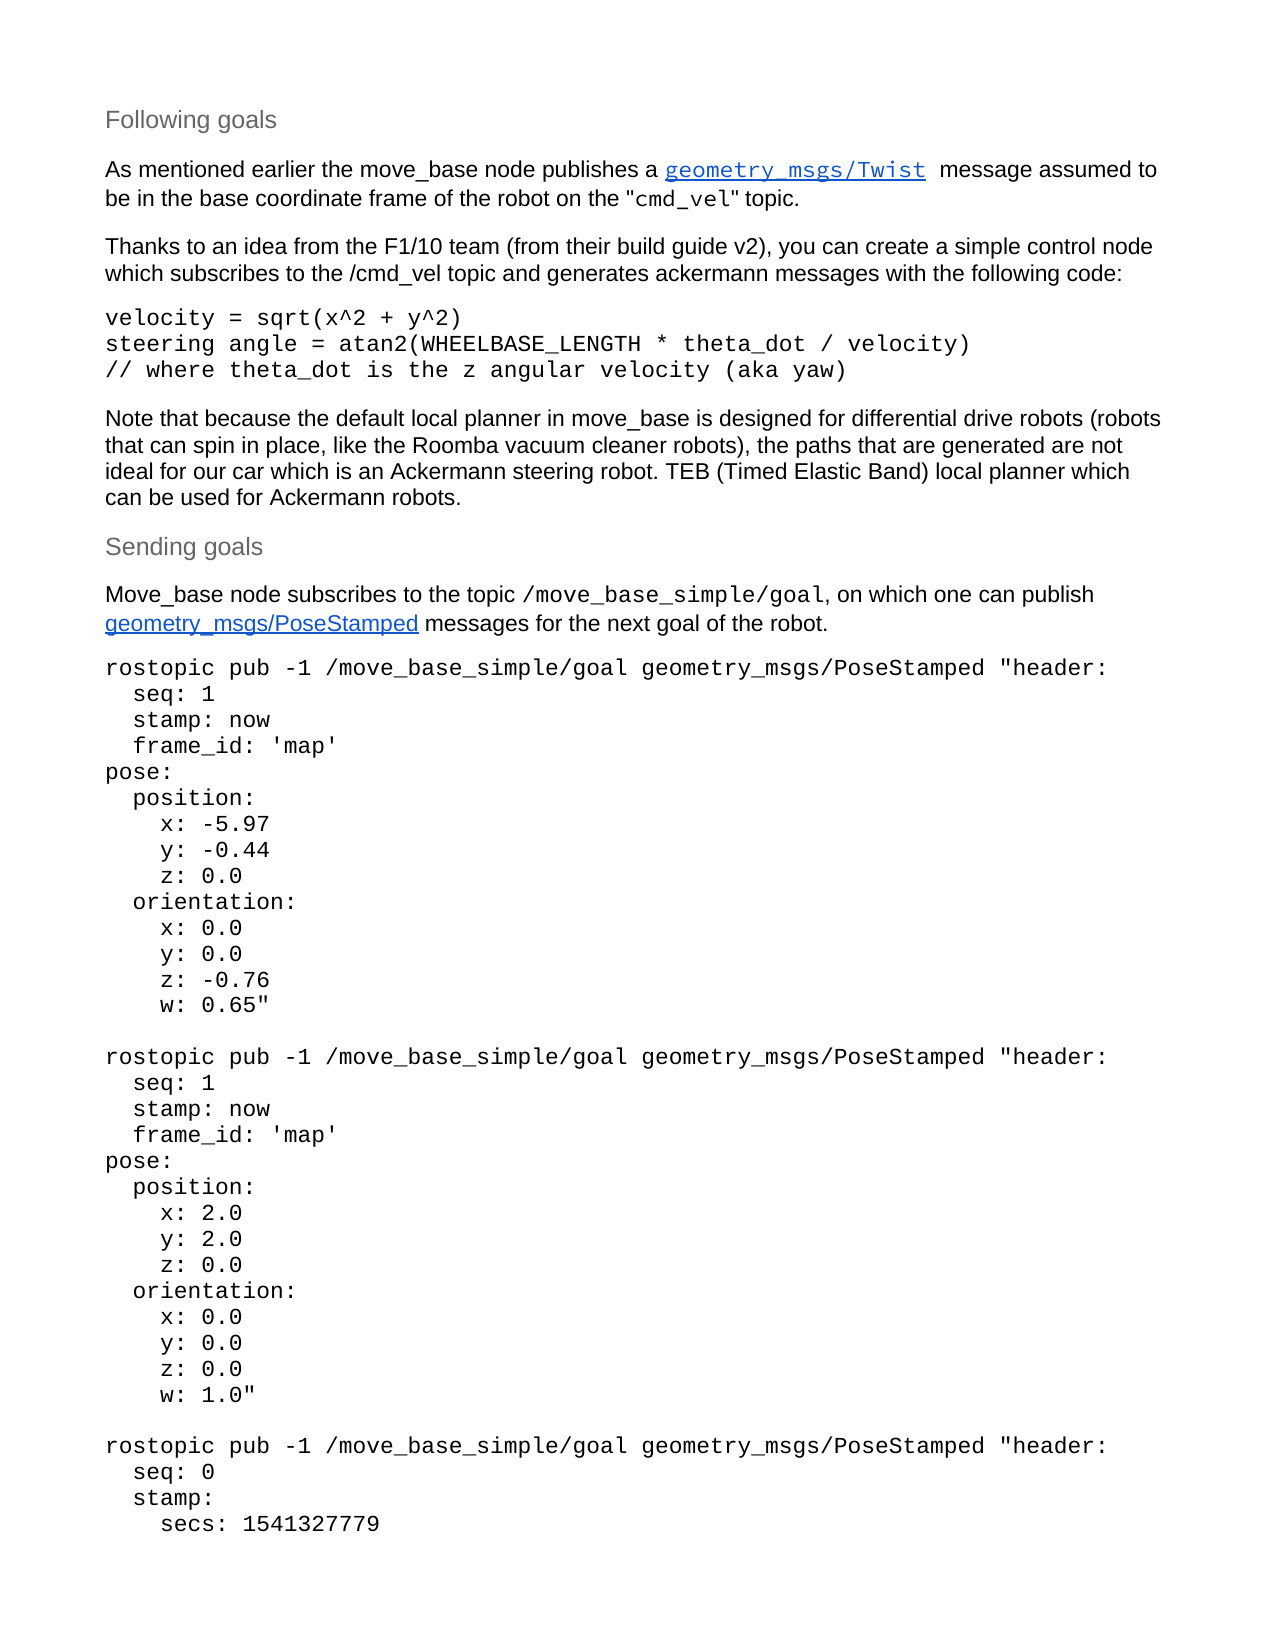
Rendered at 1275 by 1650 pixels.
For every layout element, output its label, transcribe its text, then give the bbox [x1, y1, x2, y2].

text stamp: now [105, 708, 1170, 734]
text pose: [105, 1149, 1170, 1175]
text Move_base node subscribes to the topic /move_base_simple/goal, on which one can publish geometry_msgs/PoseStamped messages for the next goal of the robot. [105, 581, 1170, 636]
text w: 1.0" [105, 1383, 1170, 1409]
text stamp: now [105, 1098, 1170, 1123]
text z: 0.0 [105, 1253, 1170, 1279]
text z: 0.0 [105, 864, 1170, 890]
text y: -0.44 [105, 838, 1170, 864]
text frame_id: 'map' [105, 1123, 1170, 1149]
text // where theta_dot is the z angular velocity (aka yaw) [105, 358, 1170, 384]
text y: 0.0 [105, 1331, 1170, 1357]
text z: 0.0 [105, 1357, 1170, 1383]
text seq: 1 [105, 1072, 1170, 1098]
text rostopic pub -1 /move_base_simple/goal geometry_msgs/PoseStamped "header: [105, 657, 1170, 683]
text As mentioned earlier the move_base node publishes a geometry_msgs/Twist message assumed to be in the base coordinate frame of the robot on the "cmd_vel" topic. [105, 154, 1170, 212]
text x: 0.0 [105, 1305, 1170, 1331]
text velocity = sqrt(x^2 + y^2) [105, 307, 1170, 333]
text rostopic pub -1 /move_base_simple/goal geometry_msgs/PoseStamped "header: [105, 1046, 1170, 1072]
text y: 0.0 [105, 942, 1170, 968]
text pose: [105, 760, 1170, 786]
text x: -5.97 [105, 812, 1170, 838]
subtitle Sending goals [105, 532, 1170, 560]
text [105, 1435, 1170, 1461]
text steering angle = atan2(WHEELBASE_LENGTH * theta_dot / velocity) [105, 333, 1170, 358]
text position: [105, 1175, 1170, 1201]
text stamp: [105, 1487, 1170, 1513]
text Thanks to an idea from the F1/10 team (from their build guide v2), you can create a simple control node which subscribes to the /cmd_vel topic and generates ackermann messages with the following code: [105, 233, 1170, 286]
text secs: 1541327779 [105, 1513, 1170, 1538]
text orientation: [105, 1279, 1170, 1305]
text position: [105, 786, 1170, 812]
text z: -0.76 [105, 968, 1170, 994]
text y: 2.0 [105, 1227, 1170, 1253]
text Note that because the default local planner in move_base is designed for differential drive robots (robots that can spin in place, like the Roomba vacuum cleaner robots), the paths that are generated are not ideal for our car which is an Ackermann steering robot. TEB (Timed Elastic Band) local planner which can be used for Ackermann robots. [105, 405, 1170, 511]
text orientation: [105, 890, 1170, 916]
text w: 0.65" [105, 994, 1170, 1020]
subtitle Following goals [105, 105, 1170, 134]
text x: 2.0 [105, 1201, 1170, 1227]
text seq: 1 [105, 683, 1170, 708]
text x: 0.0 [105, 916, 1170, 942]
text seq: 0 [105, 1461, 1170, 1487]
text frame_id: 'map' [105, 734, 1170, 760]
